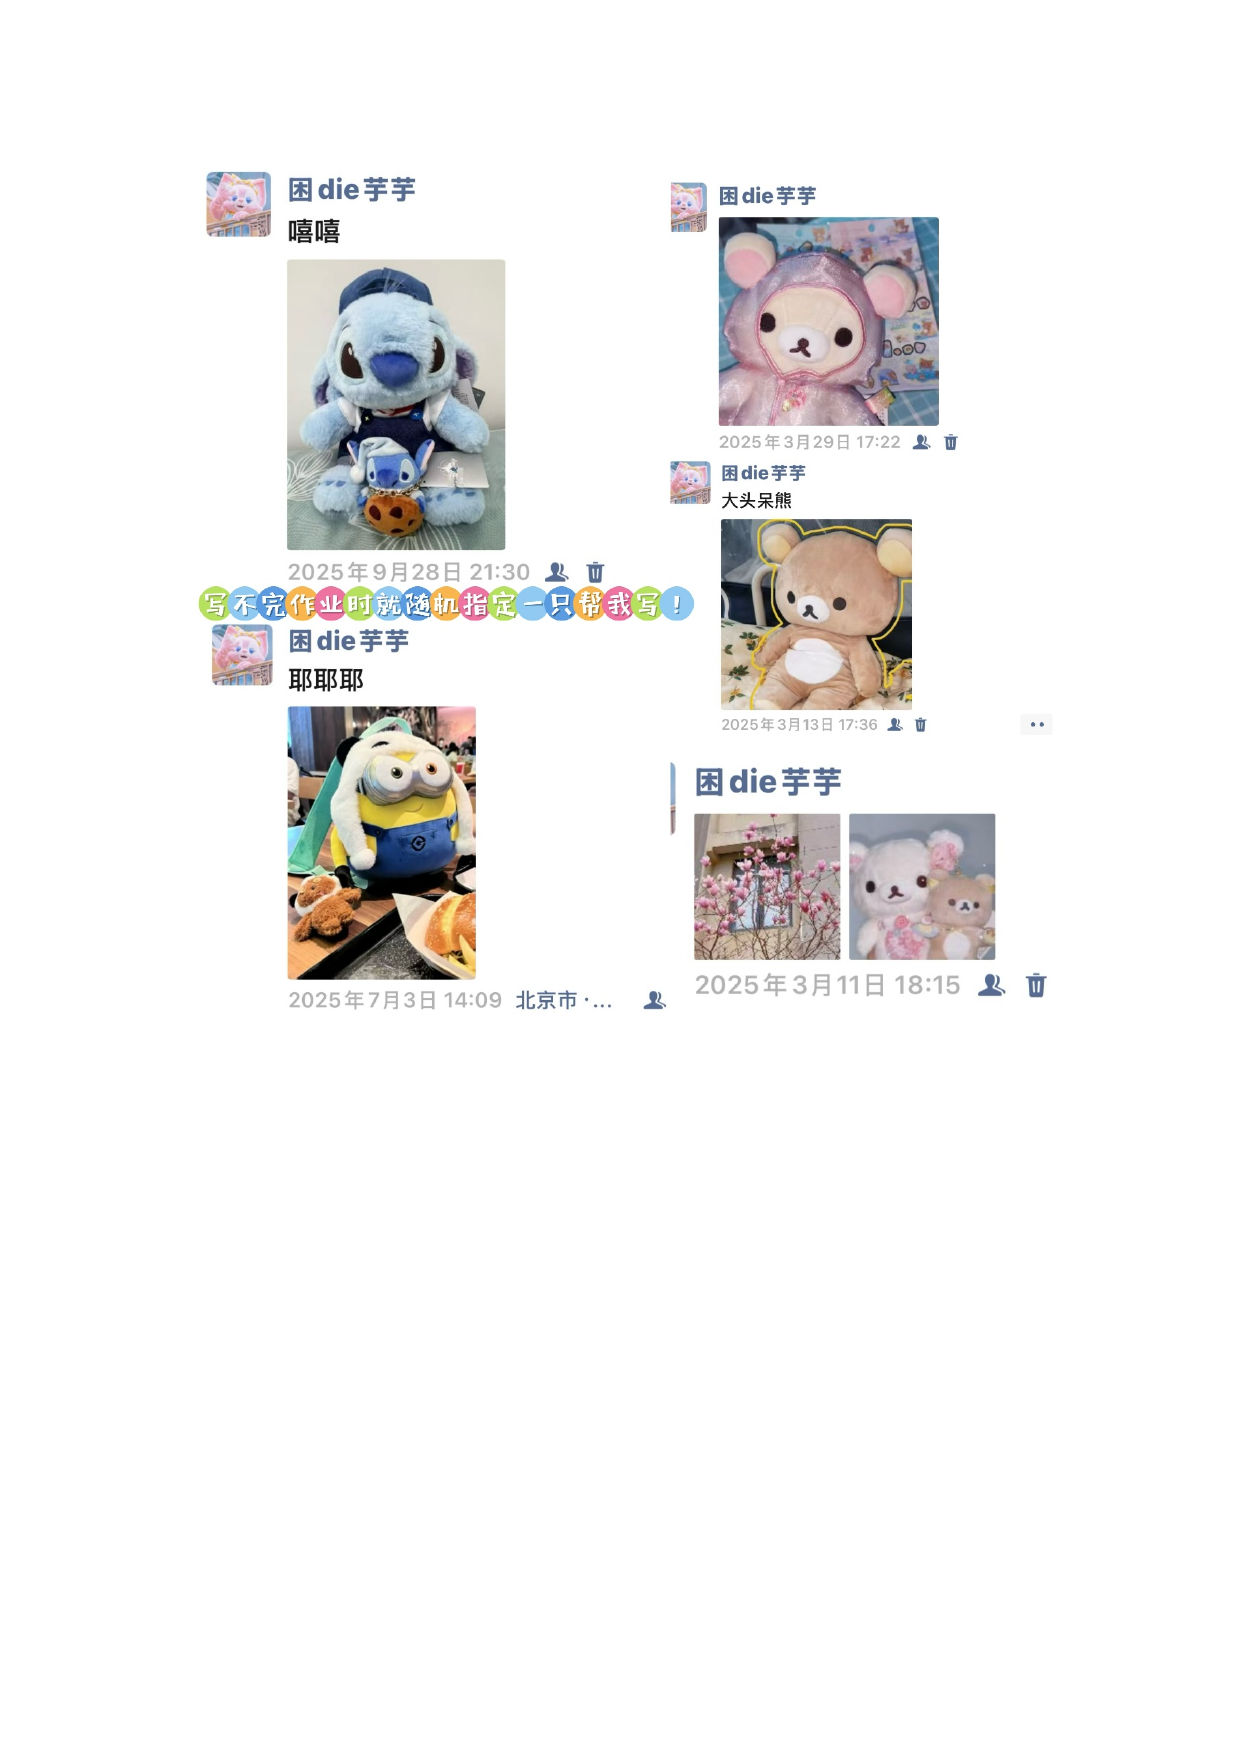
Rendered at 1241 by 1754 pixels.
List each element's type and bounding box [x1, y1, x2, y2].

picture [187, 162, 1053, 1028]
